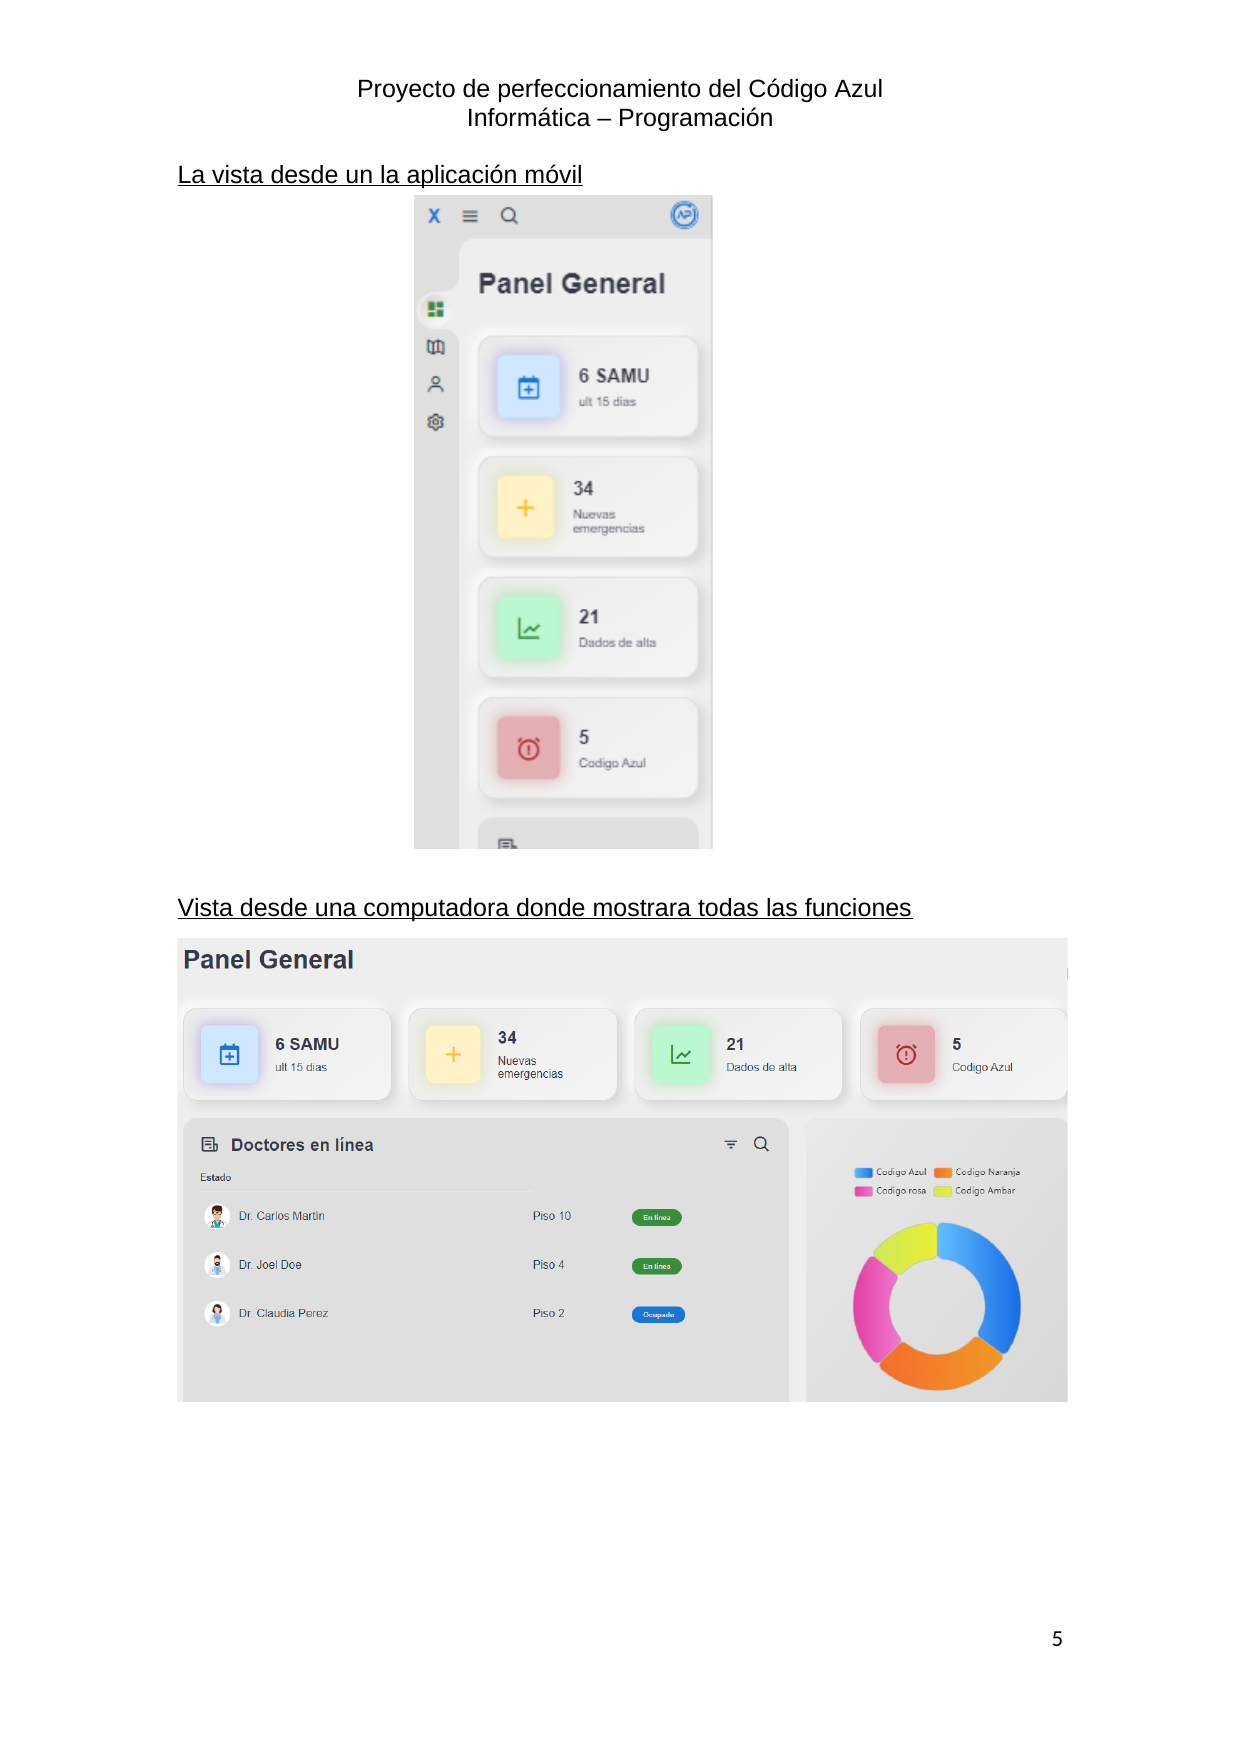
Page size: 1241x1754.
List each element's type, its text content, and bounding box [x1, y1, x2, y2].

picture [414, 195, 713, 849]
text Vista desde una computadora donde mostrara todas las funciones [177, 893, 1063, 922]
picture [177, 938, 1068, 1402]
